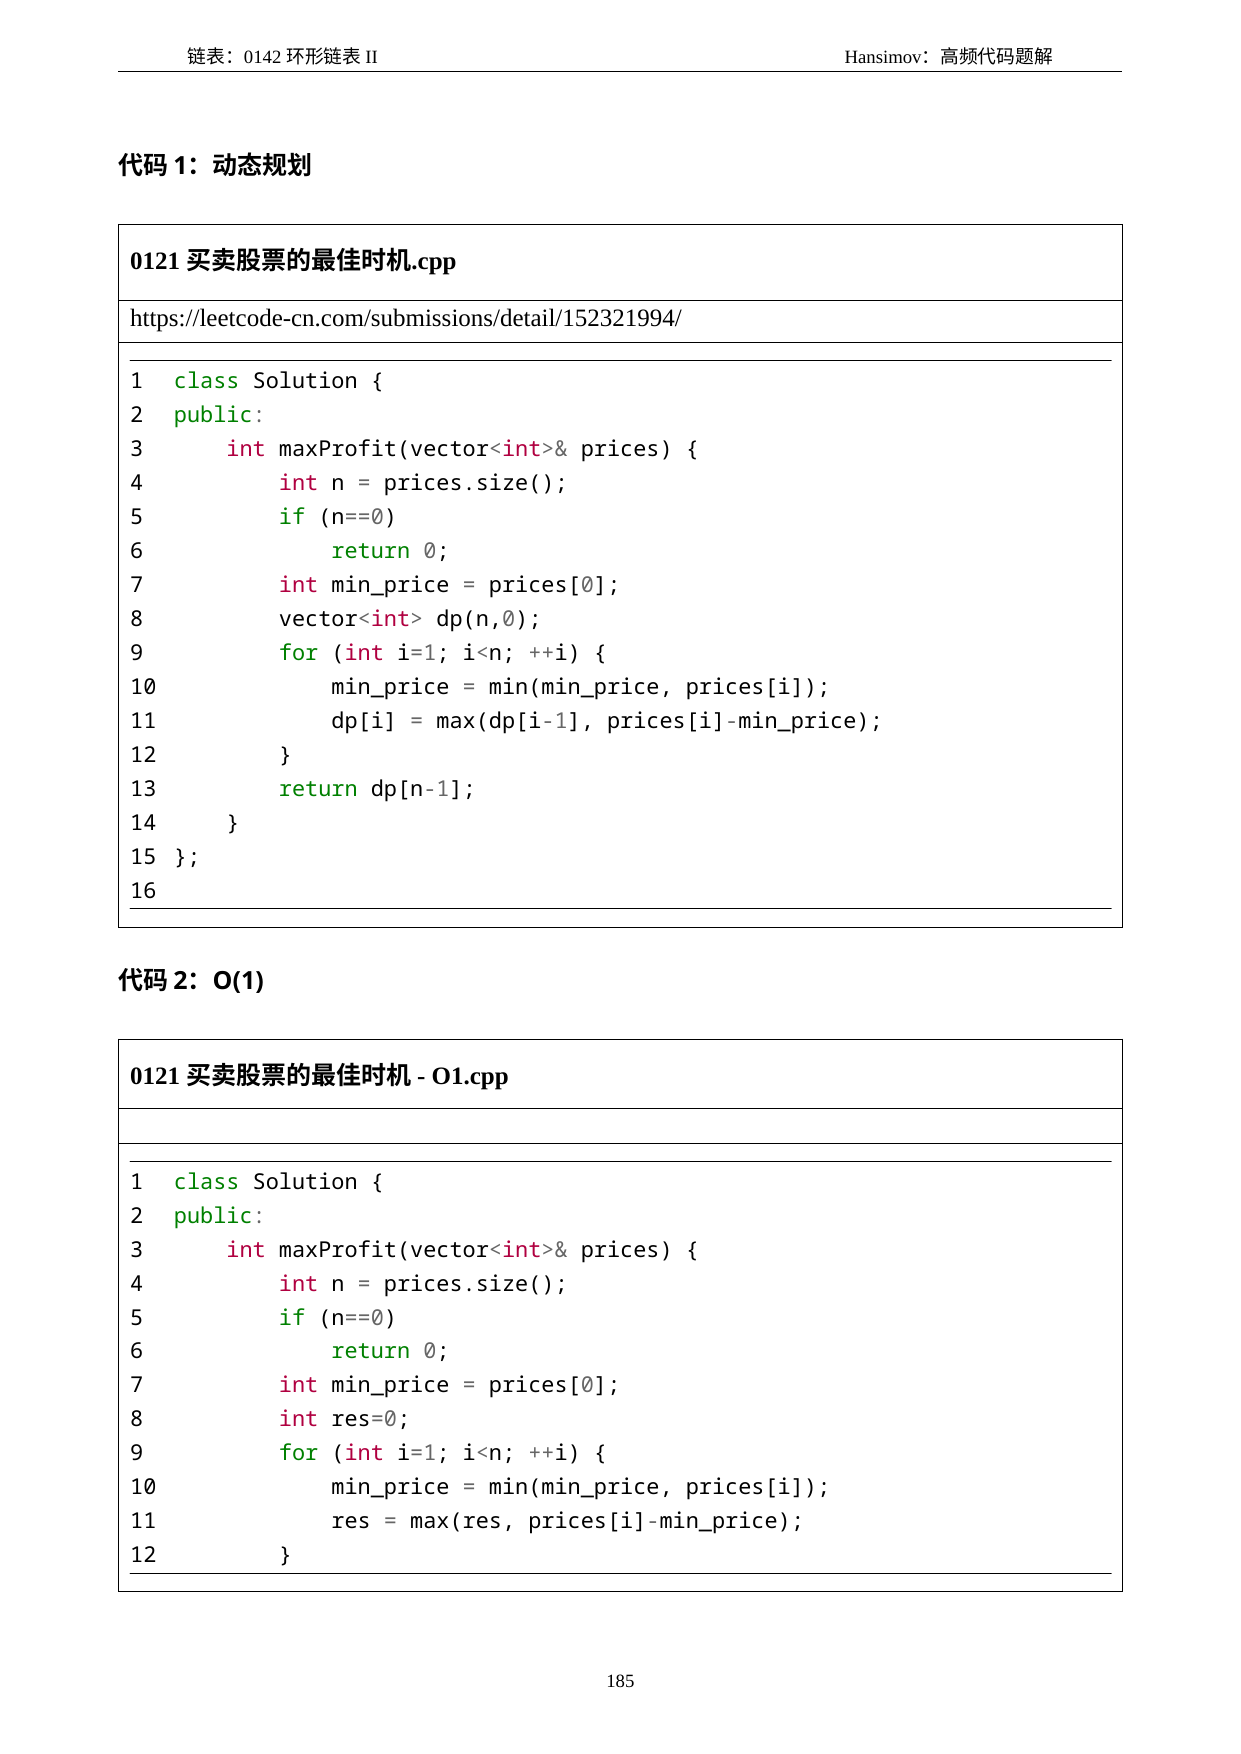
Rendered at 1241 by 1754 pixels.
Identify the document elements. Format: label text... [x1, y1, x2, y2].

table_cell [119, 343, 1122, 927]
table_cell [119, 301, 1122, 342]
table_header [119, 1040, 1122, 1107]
subtitle 代码2：O(1) [118, 944, 1097, 1012]
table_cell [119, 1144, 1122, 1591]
subtitle 代码1：动态规划 [118, 130, 1097, 198]
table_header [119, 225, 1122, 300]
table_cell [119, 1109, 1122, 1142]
